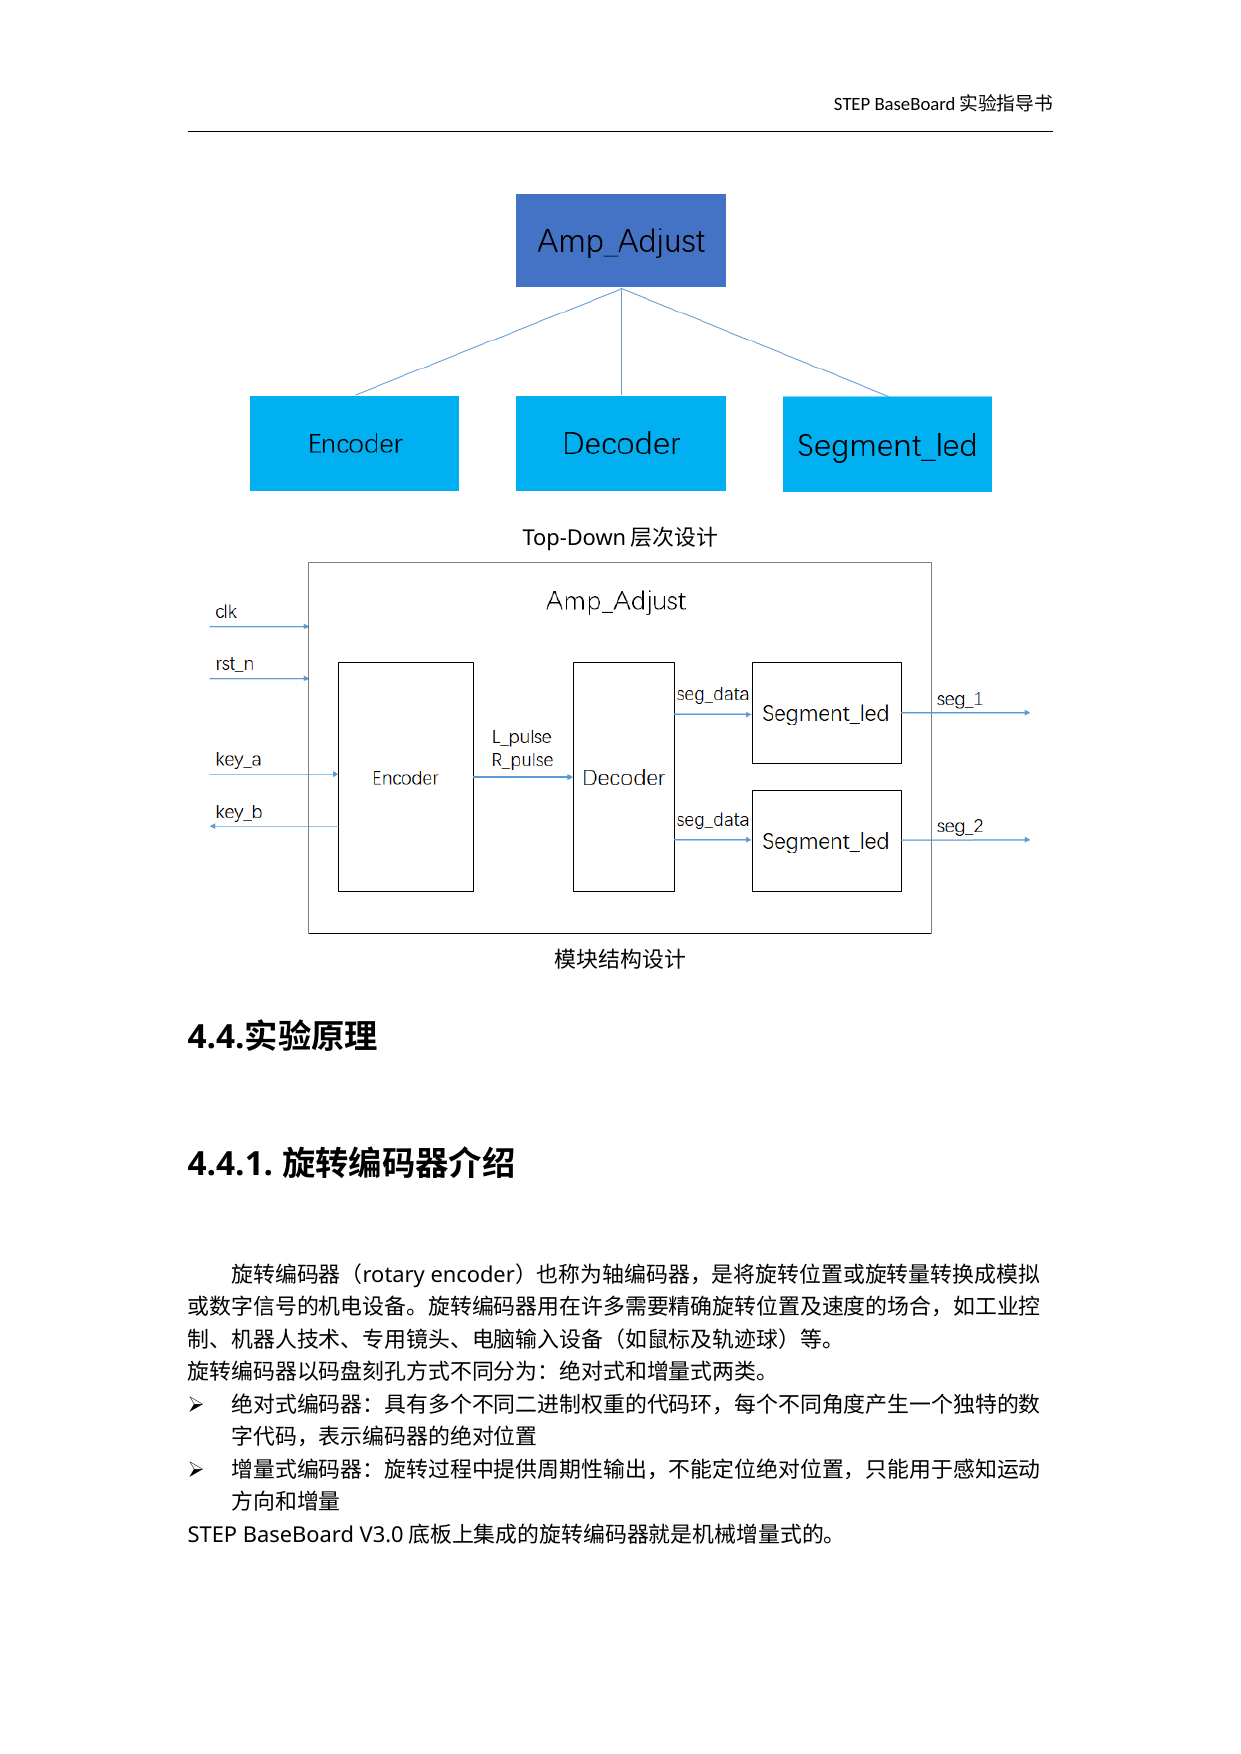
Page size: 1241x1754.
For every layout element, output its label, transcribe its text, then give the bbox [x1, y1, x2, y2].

picture [187, 553, 1053, 940]
subtitle 4.4.实验原理 [187, 1002, 1053, 1067]
text Top-Down层次设计 [187, 519, 1053, 552]
text 模块结构设计 [187, 942, 1053, 974]
text 旋转编码器（rotary encoder）也称为轴编码器，是将旋转位置或旋转量转换成模拟或数字信号的机电设备。旋转编码器用在许多需要精确旋转位置及速度的场合，如工业控制、机器人技术、专用镜头、电脑输入设备（如鼠标及轨迹球）等。 [187, 1256, 1053, 1354]
text 旋转编码器以码盘刻孔方式不同分为：绝对式和增量式两类。 [187, 1354, 1053, 1386]
text STEP BaseBoard V3.0底板上集成的旋转编码器就是机械增量式的。 [187, 1516, 1053, 1549]
subtitle 4.4.1. 旋转编码器介绍 [187, 1129, 1053, 1194]
list 绝对式编码器：具有多个不同二进制权重的代码环，每个不同角度产生一个独特的数字代码，表示编码器的绝对位置 [187, 1386, 1053, 1451]
picture [187, 172, 1053, 509]
list 增量式编码器：旋转过程中提供周期性输出，不能定位绝对位置，只能用于感知运动方向和增量 [187, 1451, 1053, 1516]
